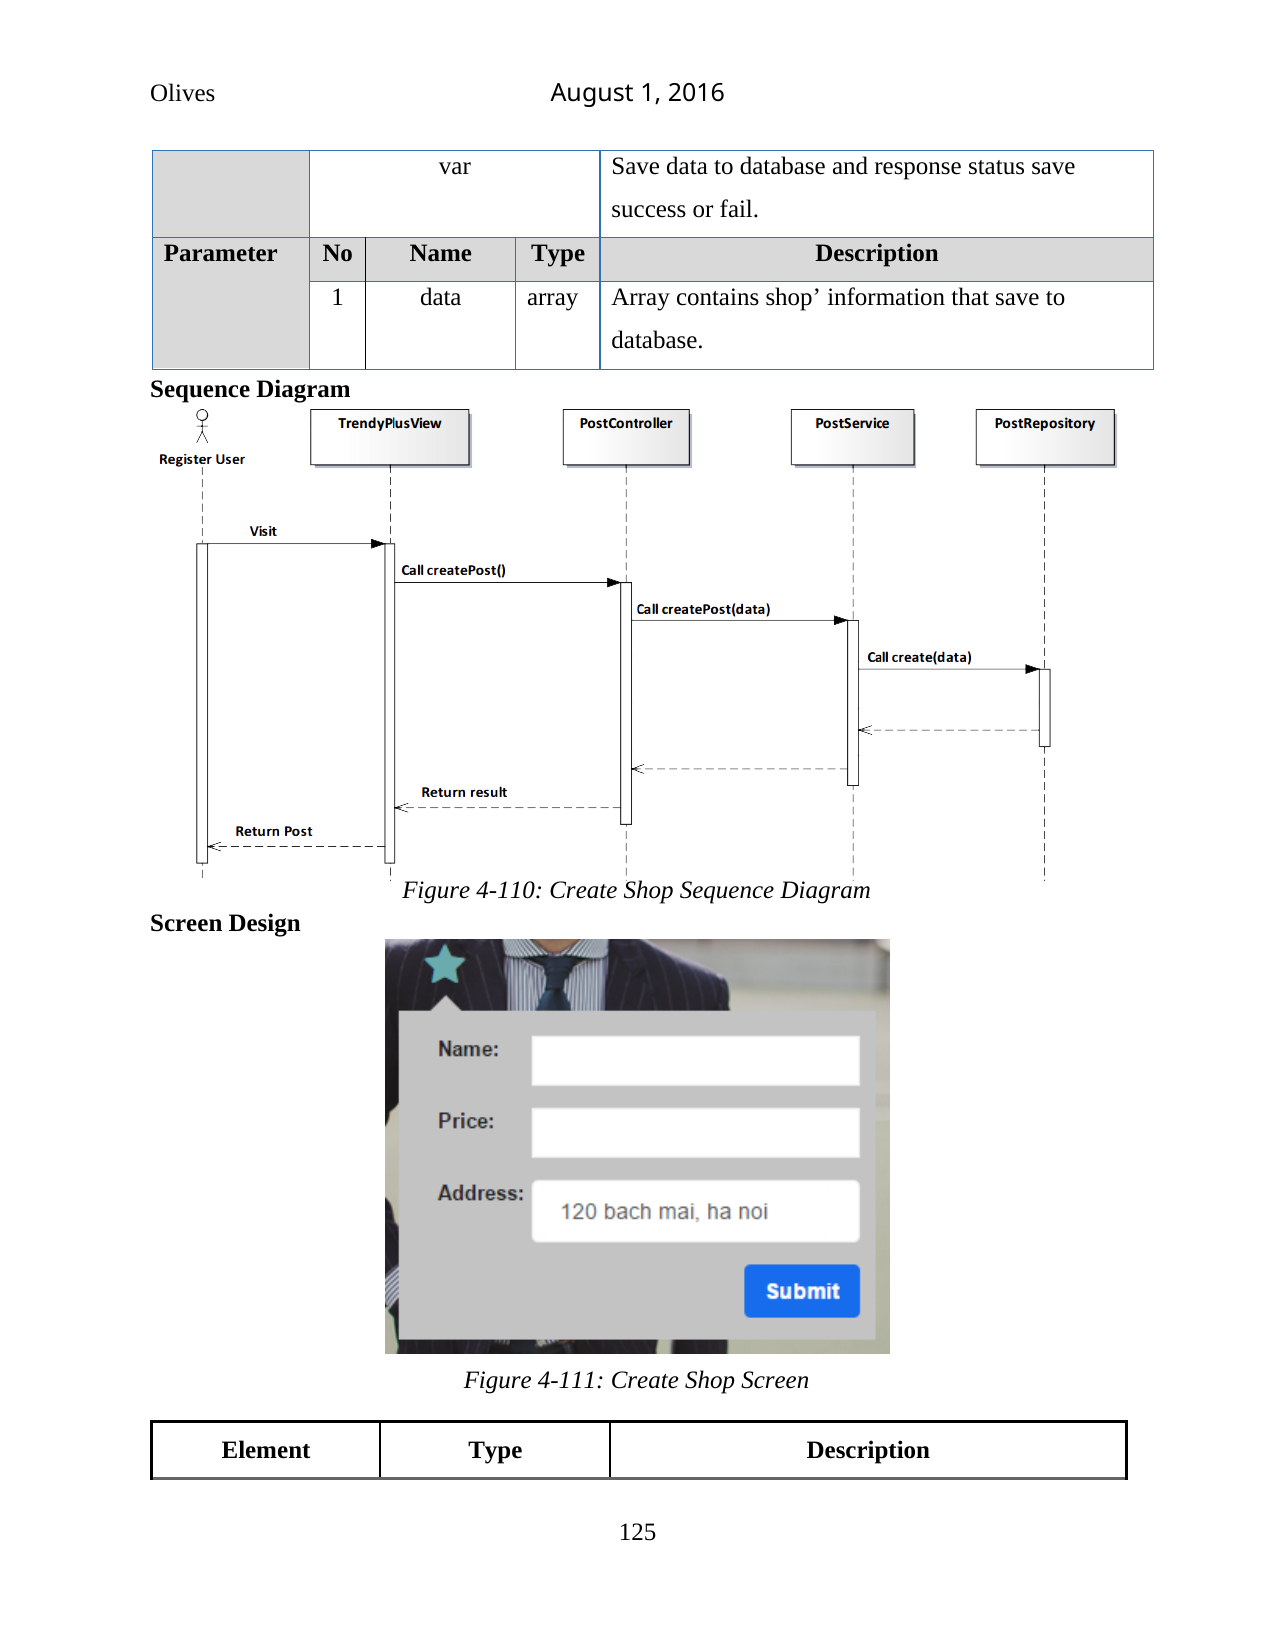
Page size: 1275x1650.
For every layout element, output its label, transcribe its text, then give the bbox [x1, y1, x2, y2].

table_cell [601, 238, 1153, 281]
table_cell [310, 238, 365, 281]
picture [786, 883, 795, 890]
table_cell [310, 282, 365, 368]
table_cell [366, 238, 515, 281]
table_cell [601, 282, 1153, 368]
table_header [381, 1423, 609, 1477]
subtitle Screen Design [150, 908, 1125, 937]
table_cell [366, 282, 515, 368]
subtitle Sequence Diagram [150, 374, 1125, 402]
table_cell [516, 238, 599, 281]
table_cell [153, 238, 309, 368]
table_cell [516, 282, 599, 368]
picture [385, 939, 890, 1354]
picture [150, 404, 1125, 890]
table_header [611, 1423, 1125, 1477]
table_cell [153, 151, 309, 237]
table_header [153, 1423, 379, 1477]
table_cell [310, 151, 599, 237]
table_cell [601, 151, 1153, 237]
